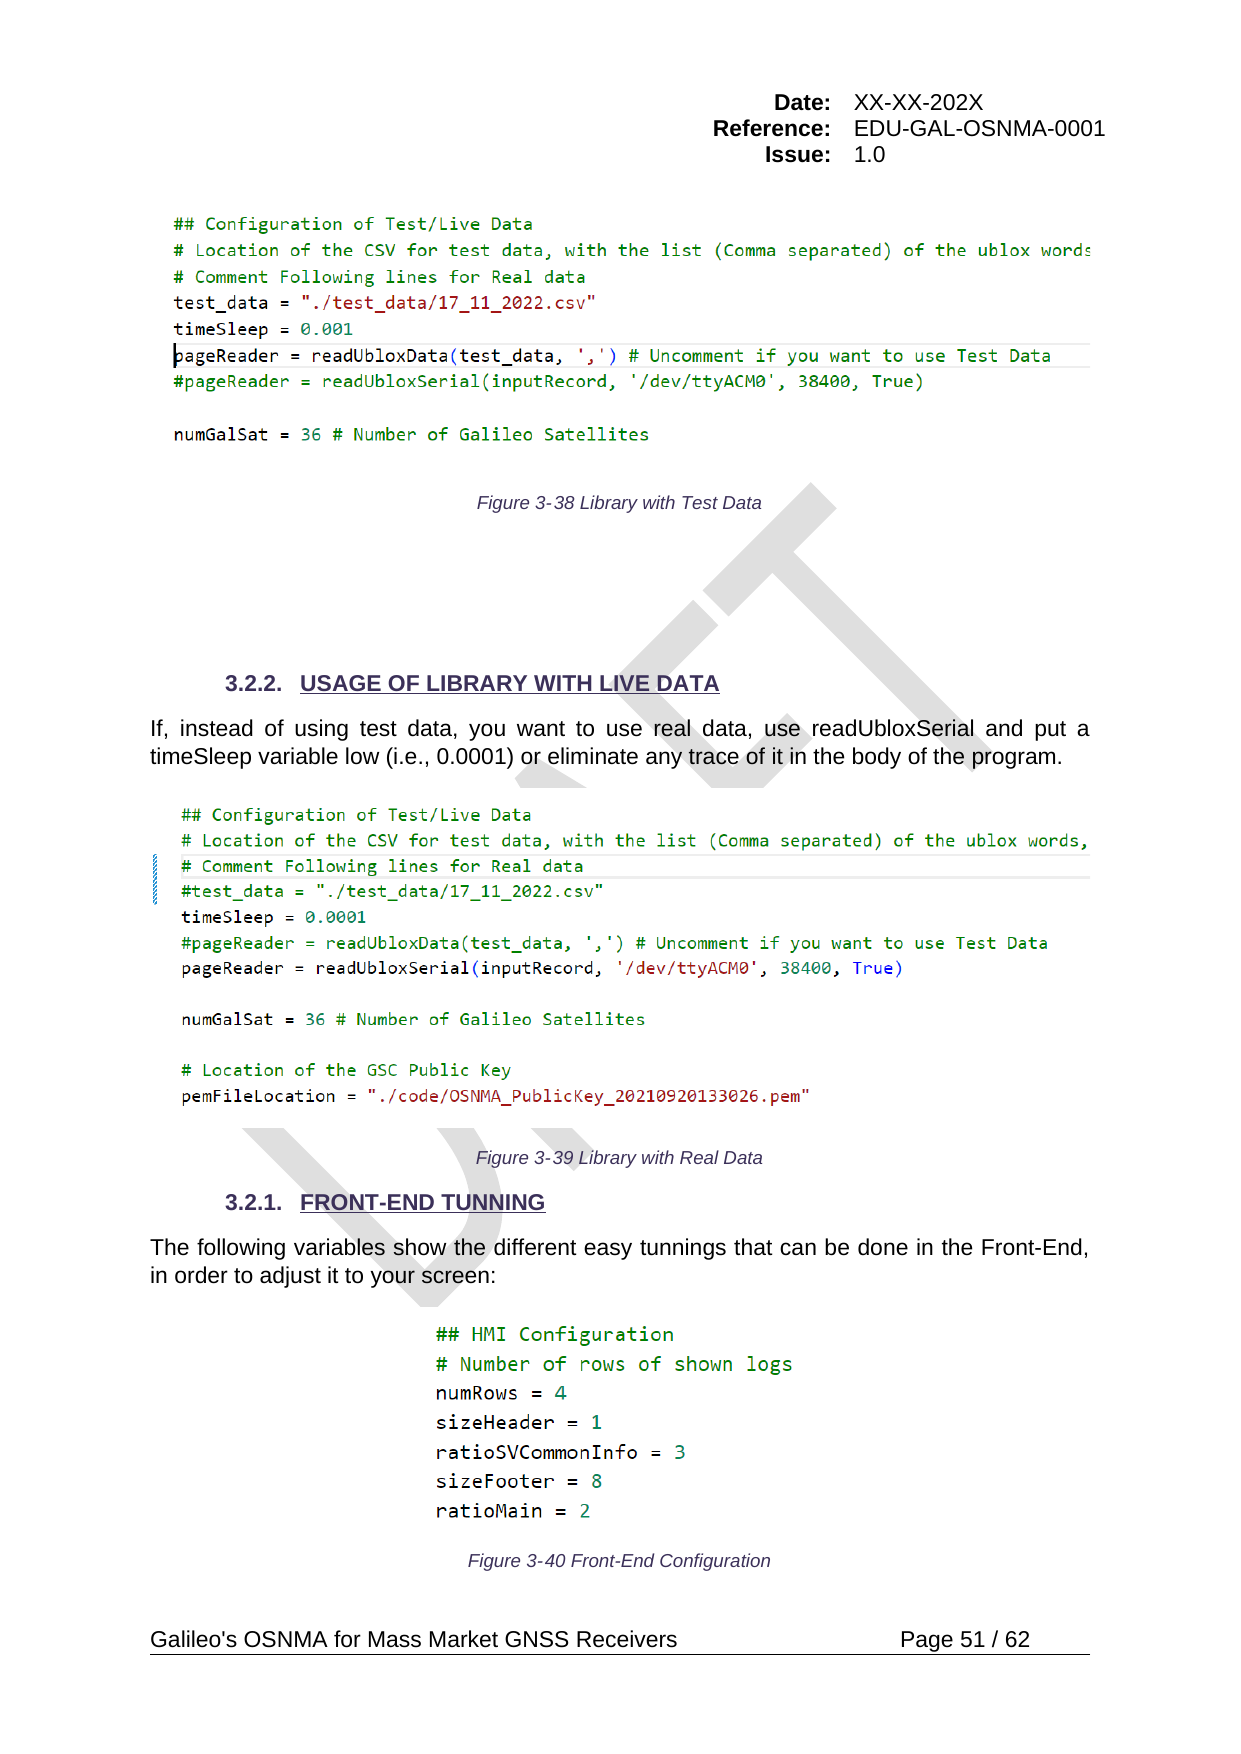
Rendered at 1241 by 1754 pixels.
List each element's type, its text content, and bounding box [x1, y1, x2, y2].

subtitle usage of Library with live data [225, 670, 1090, 696]
subtitle Front-End Tunning [225, 1189, 1090, 1215]
picture [150, 788, 1091, 1128]
text If, instead of using test data, you want to use real data, use readUbloxSerial and put a timeSleep variable low (i.e., 0.0001) or eliminate any trace of it in the body of the program. [150, 715, 1090, 770]
text The following variables show the different easy tunnings that can be done in the Front-End, in order to adjust it to your screen: [150, 1234, 1090, 1289]
picture [150, 194, 1091, 474]
picture [410, 1307, 830, 1531]
